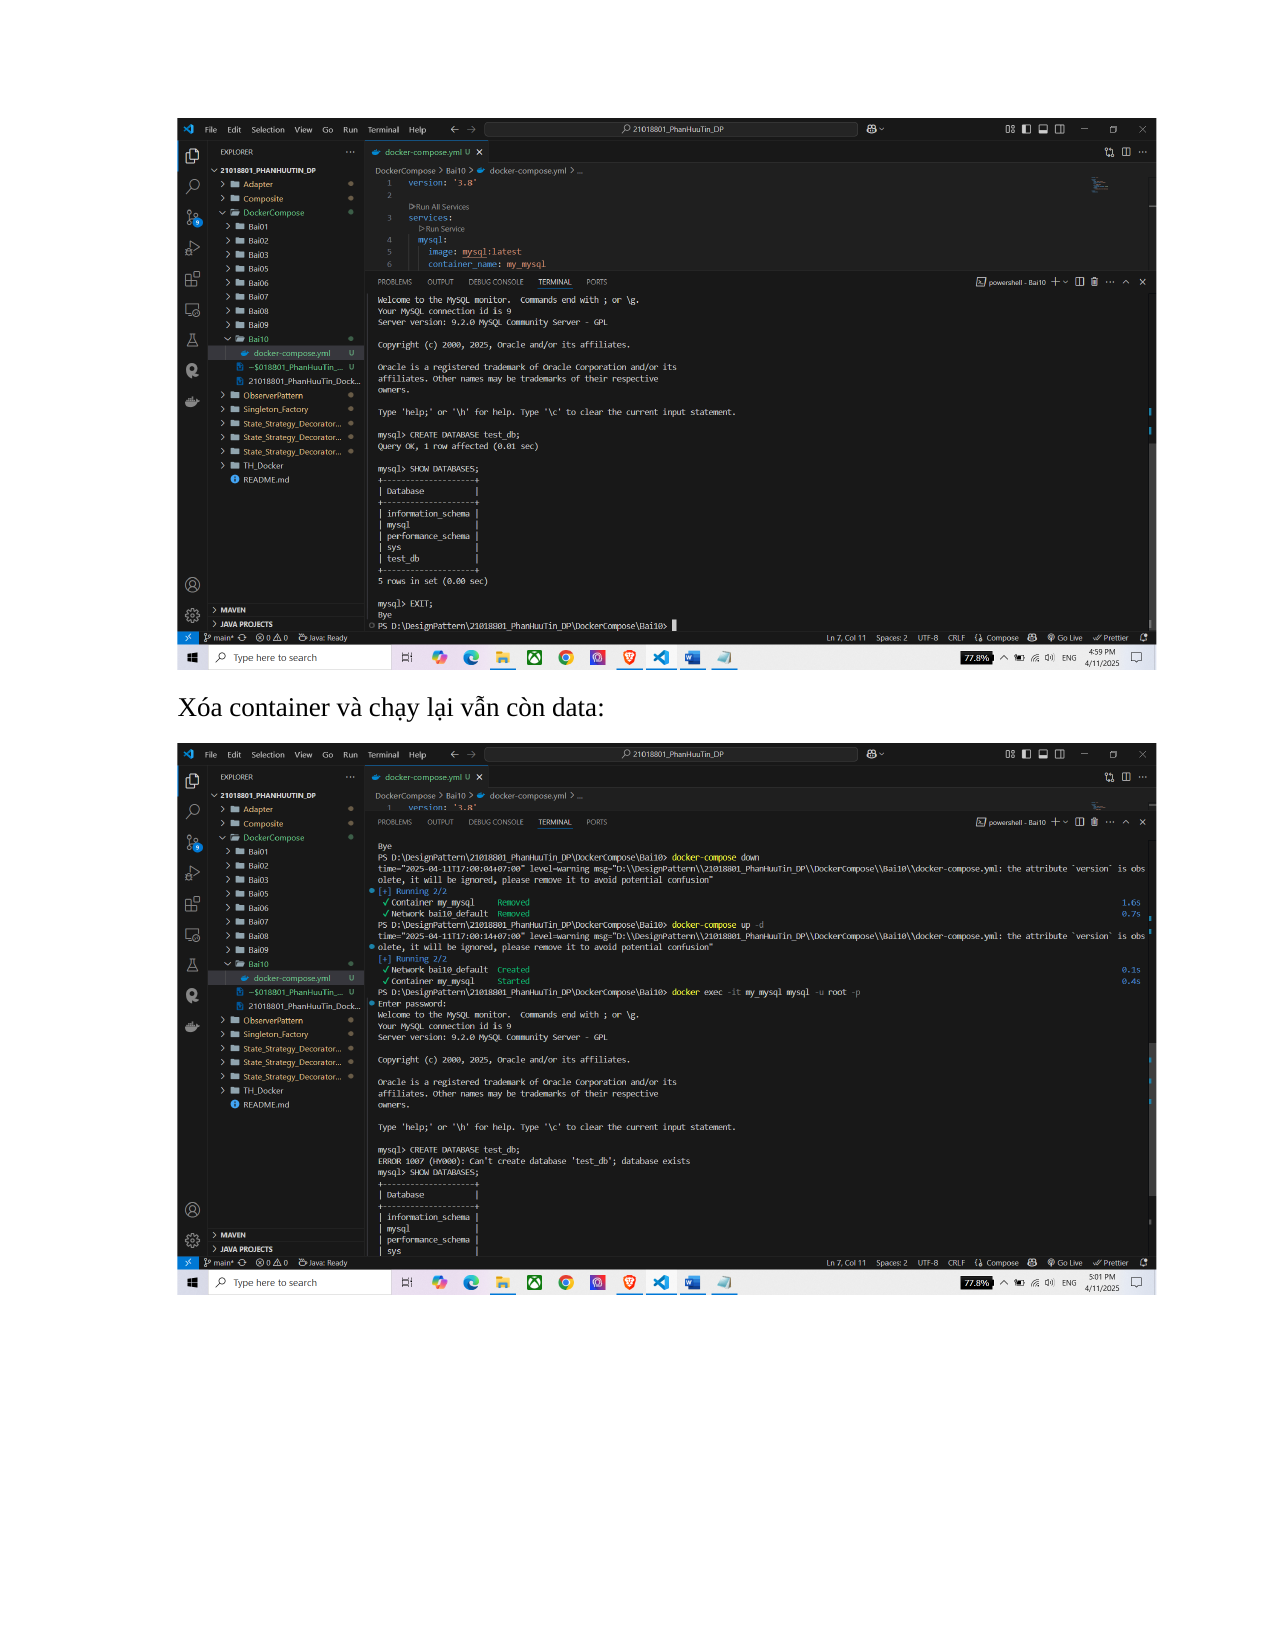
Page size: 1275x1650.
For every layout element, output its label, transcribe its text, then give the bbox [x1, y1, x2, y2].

text Xóa container và chạy lại vẫn còn data: [177, 691, 1156, 722]
picture [177, 743, 1157, 1295]
picture [177, 118, 1157, 670]
